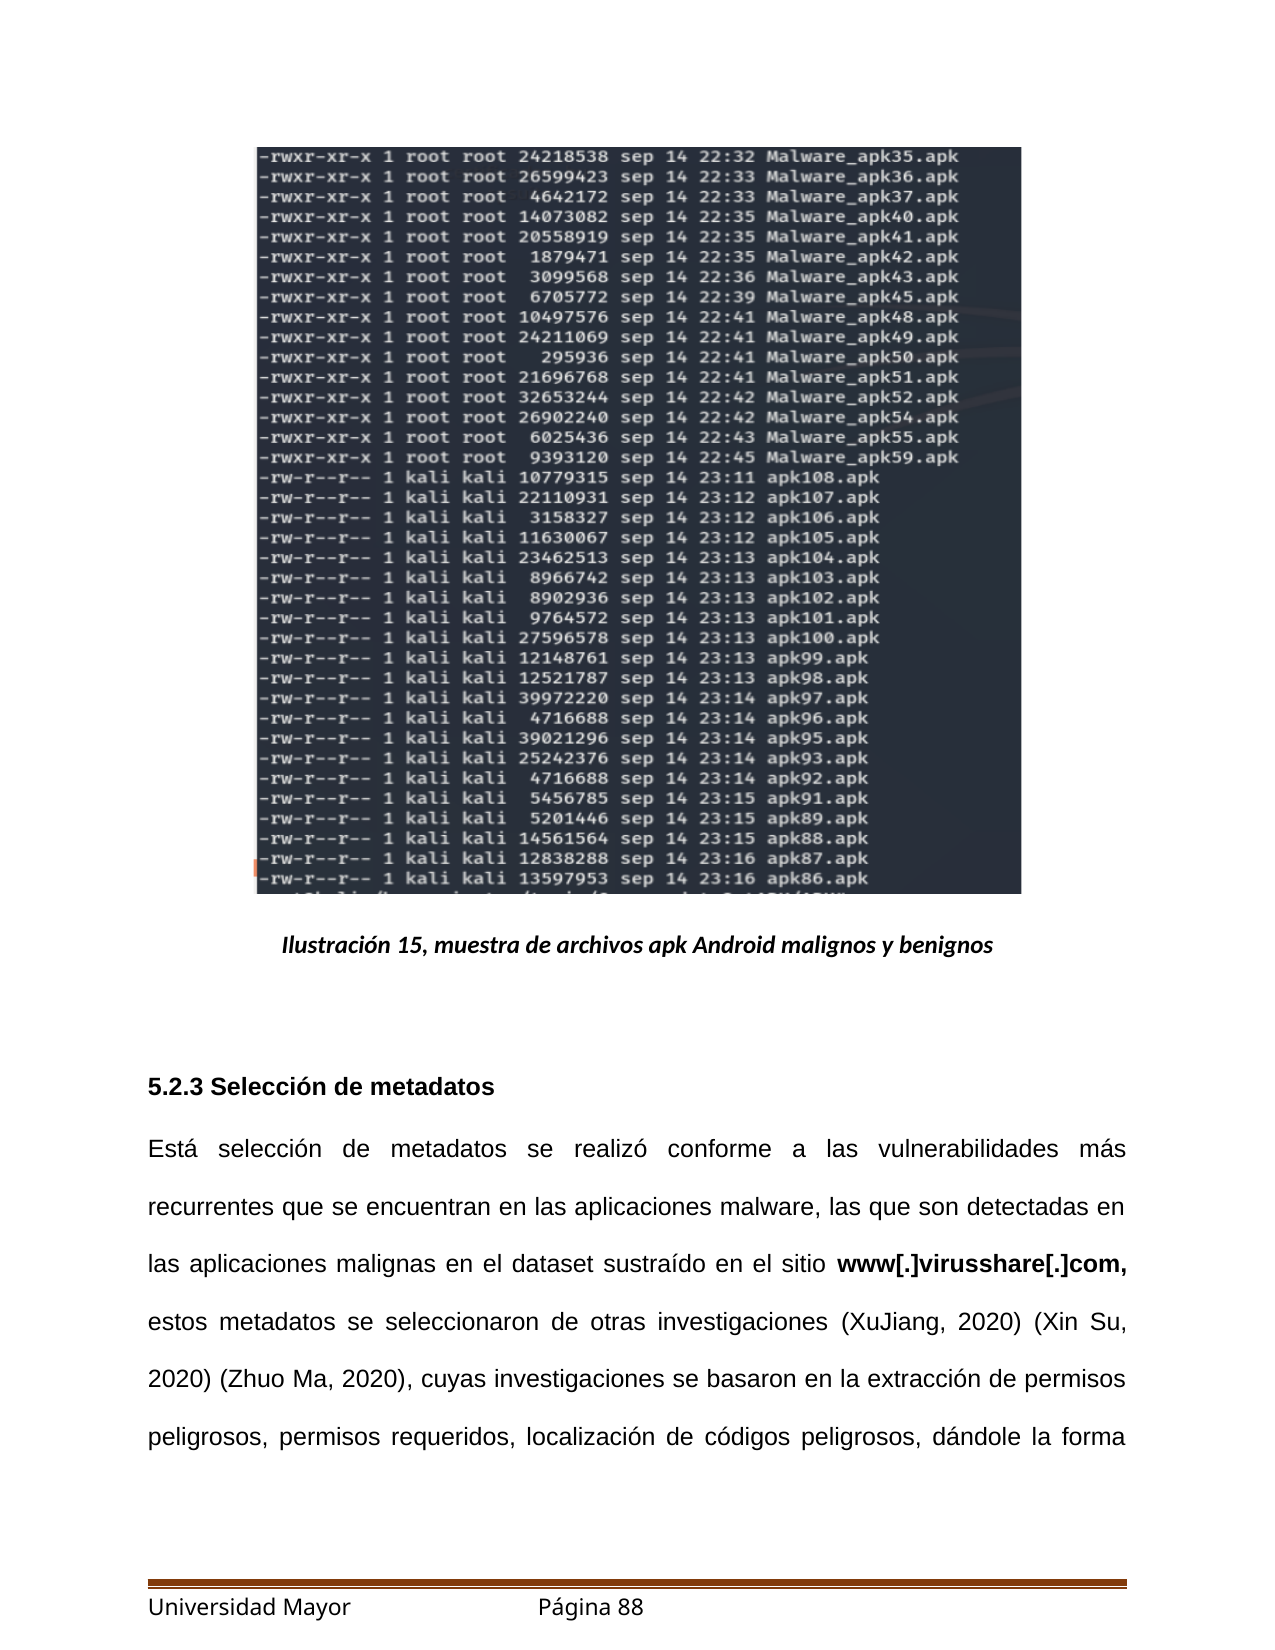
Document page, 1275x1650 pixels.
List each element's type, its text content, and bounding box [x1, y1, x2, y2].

text 5.2.3 Selección de metadatos [148, 1072, 1127, 1101]
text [148, 1134, 1127, 1450]
picture [253, 147, 1022, 894]
text Ilustración 15, muestra de archivos apk Android malignos y benignos [148, 929, 1127, 959]
